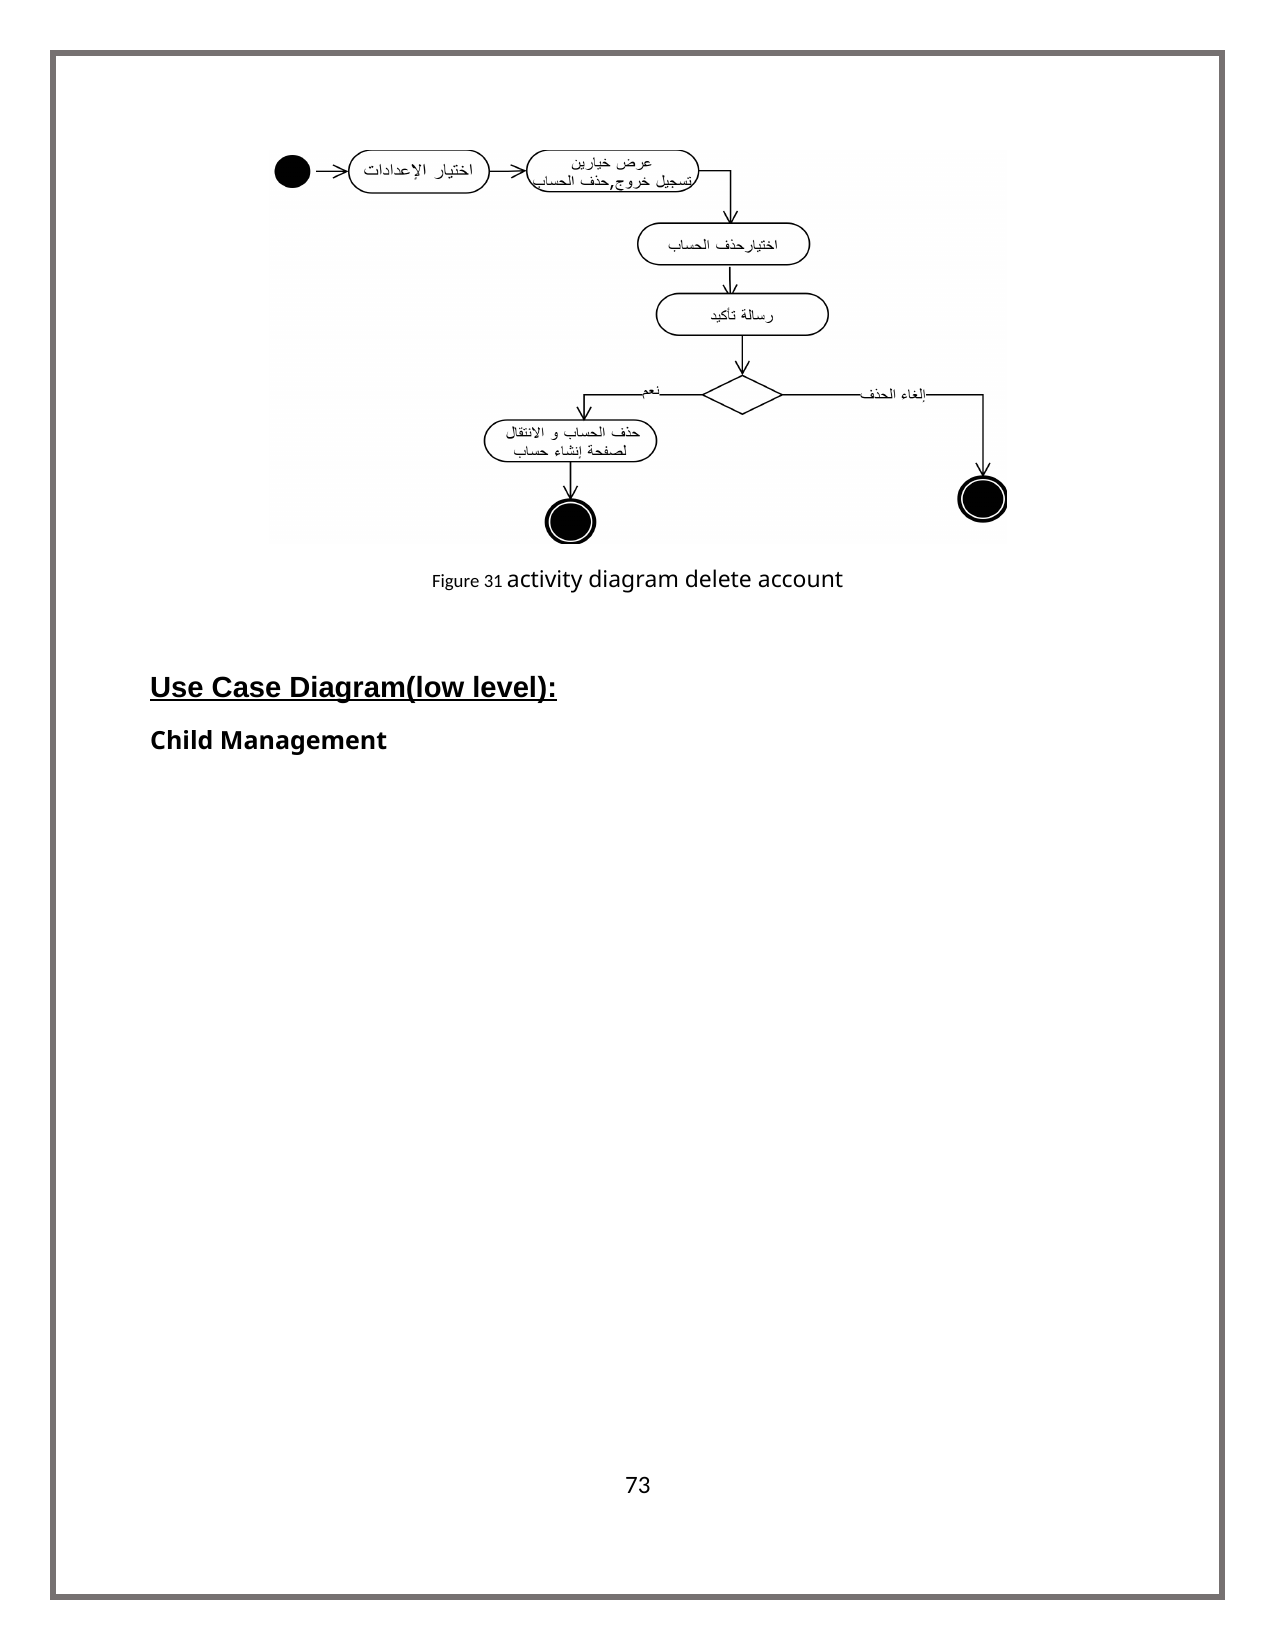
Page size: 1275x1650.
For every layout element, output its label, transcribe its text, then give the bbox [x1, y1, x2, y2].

text Use Case Diagram(low level): [150, 670, 1125, 703]
text Child Management [150, 723, 1125, 757]
picture [268, 150, 1007, 544]
text Figure 31 activity diagram delete account [150, 563, 1125, 594]
